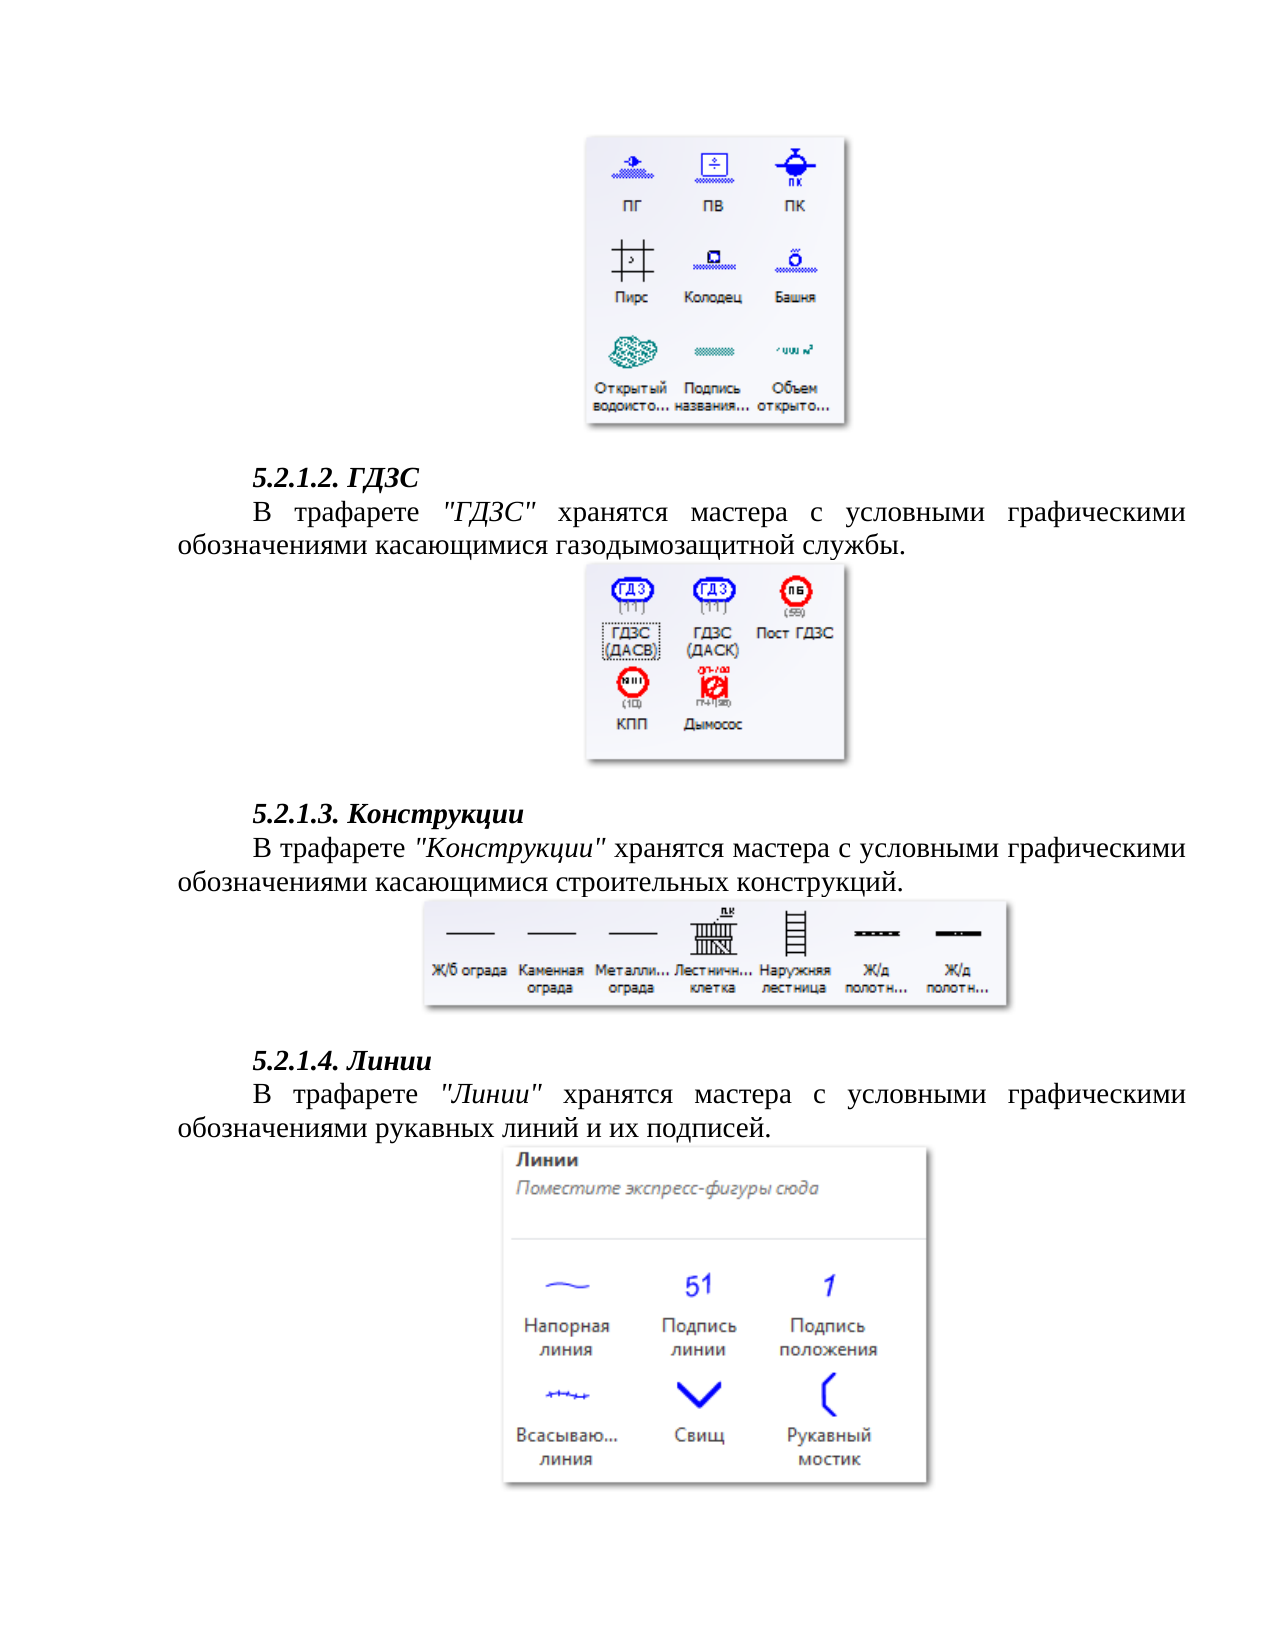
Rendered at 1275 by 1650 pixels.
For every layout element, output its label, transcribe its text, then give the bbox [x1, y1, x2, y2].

subtitle 5.2.1.4. Линии [177, 1043, 1186, 1076]
text В трафарете "Конструкции" хранятся мастера с условными графическими обозначениями касающимися строительных конструкций. [177, 830, 1186, 897]
text В трафарете "ГДЗС" хранятся мастера с условными графическими обозначениями касающимися газодымозащитной службы. [177, 494, 1186, 561]
text В трафарете "Линии" хранятся мастера с условными графическими обозначениями рукавных линий и их подписей. [177, 1076, 1186, 1143]
picture [420, 897, 1019, 1018]
picture [582, 133, 857, 435]
picture [582, 560, 857, 772]
subtitle 5.2.1.3. Конструкции [177, 797, 1186, 830]
subtitle 5.2.1.2. ГДЗС [177, 460, 1186, 494]
picture [499, 1143, 939, 1495]
